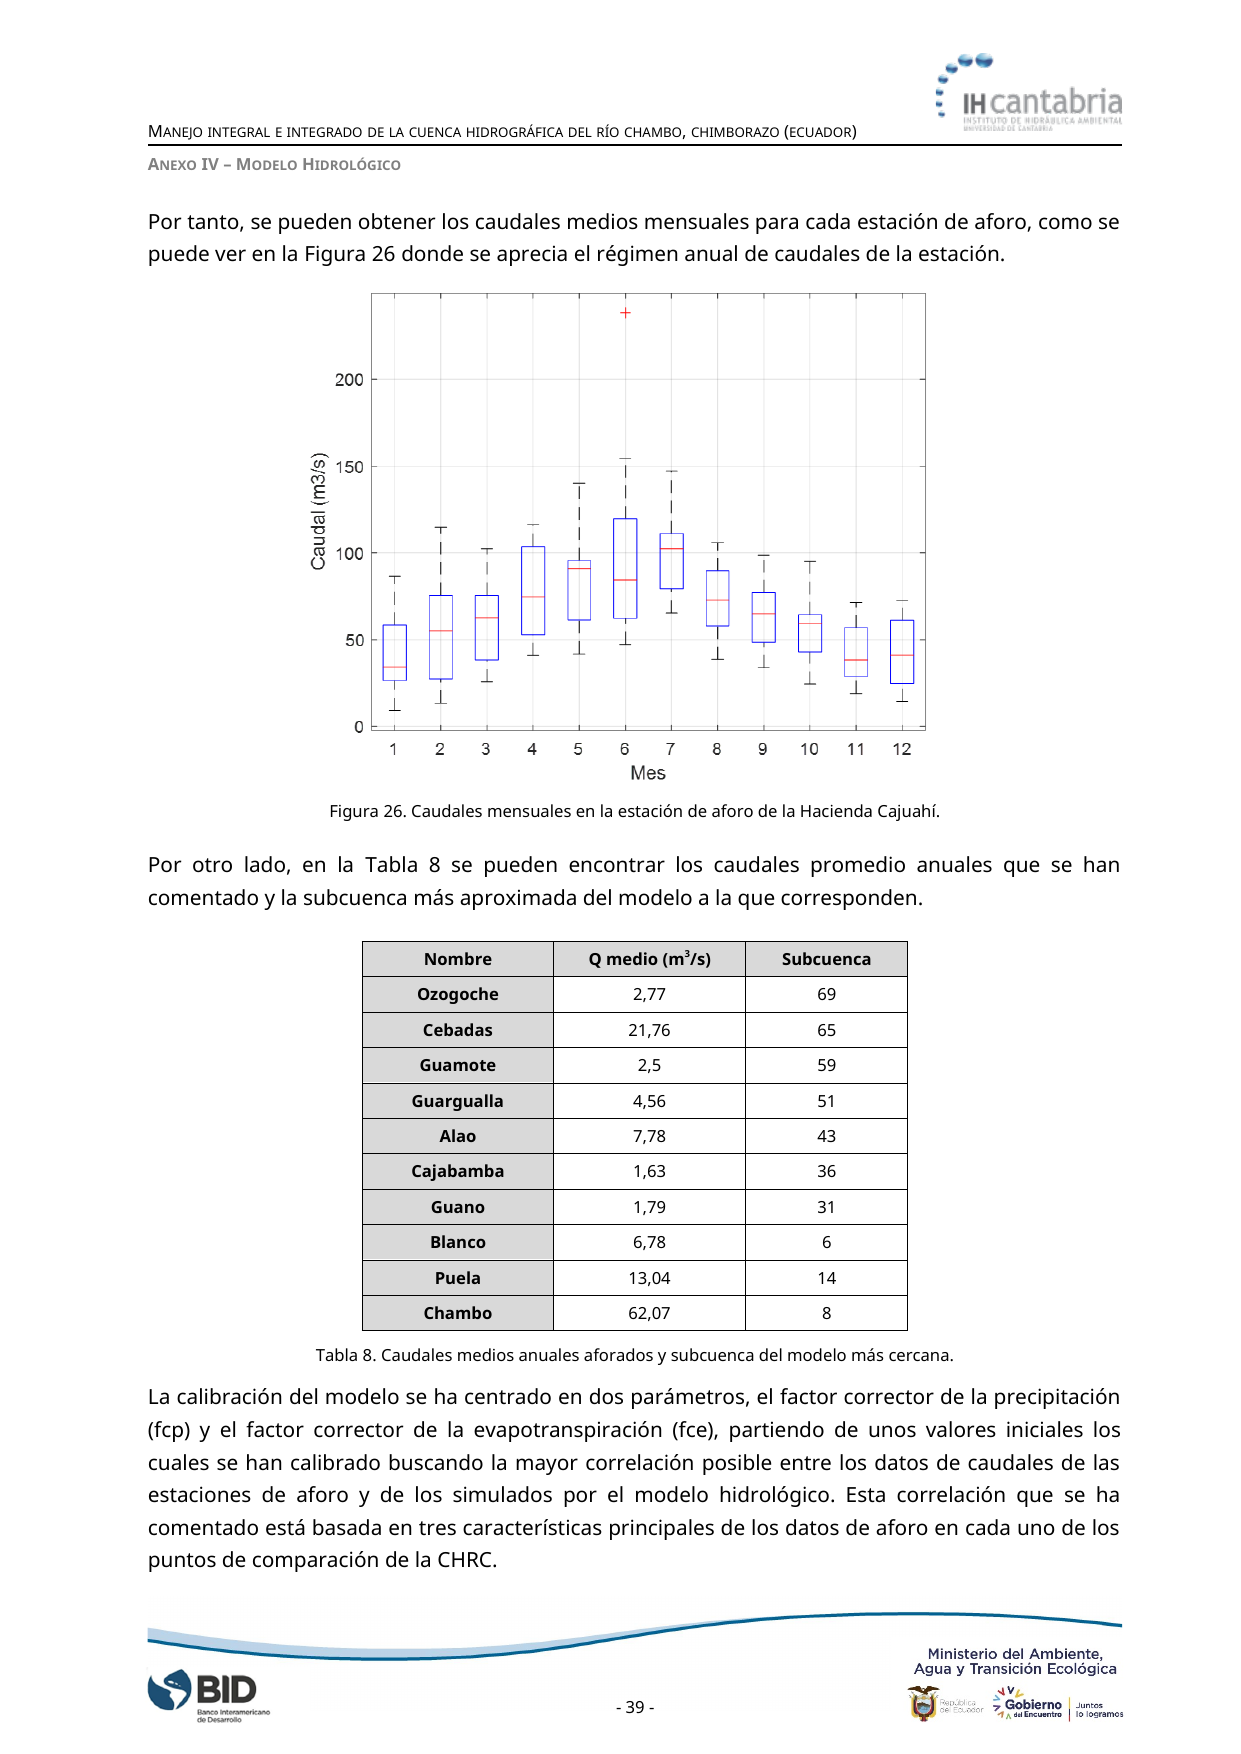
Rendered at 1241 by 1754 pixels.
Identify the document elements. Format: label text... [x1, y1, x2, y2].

table_cell 69 [746, 977, 907, 1012]
table_header Subcuenca [746, 942, 907, 976]
table_cell 6,78 [554, 1225, 745, 1259]
table_cell 31 [746, 1190, 907, 1224]
text Por tanto, se pueden obtener los caudales medios mensuales para cada estación de aforo, como se puede ver en la Figura 26 donde se aprecia el régimen anual de caudales de la estación. [148, 207, 1122, 268]
picture [278, 284, 992, 783]
table_cell 7,78 [554, 1119, 745, 1153]
table_cell 2,77 [554, 977, 745, 1012]
table_cell 2,5 [554, 1048, 745, 1082]
table_cell Guano [363, 1190, 553, 1224]
text La calibración del modelo se ha centrado en dos parámetros, el factor corrector de la precipitación (fcp) y el factor corrector de la evapotranspiración (fce), partiendo de unos valores iniciales los cuales se han calibrado buscando la mayor correlación posible entre los datos de caudales de las estaciones de aforo y de los simulados por el modelo hidrológico. Esta correlación que se ha comentado está basada en tres características principales de los datos de aforo en cada uno de los puntos de comparación de la CHRC. [148, 1382, 1122, 1574]
table_header Nombre [363, 942, 553, 976]
table_cell 43 [746, 1119, 907, 1153]
table_cell Puela [363, 1261, 553, 1295]
table_cell 21,76 [554, 1013, 745, 1047]
text Tabla 8. Caudales medios anuales aforados y subcuenca del modelo más cercana. [148, 1344, 1122, 1367]
table_cell 14 [746, 1261, 907, 1295]
table_cell 59 [746, 1048, 907, 1082]
picture [113, 1596, 1140, 1729]
table_cell Cajabamba [363, 1154, 553, 1189]
table_cell 1,79 [554, 1190, 745, 1224]
table_cell 4,56 [554, 1084, 745, 1118]
table_cell Guargualla [363, 1084, 553, 1118]
table_header Q medio (m3/s) [554, 942, 745, 976]
table_cell Guamote [363, 1048, 553, 1082]
table_cell 8 [746, 1296, 907, 1330]
table_cell Cebadas [363, 1013, 553, 1047]
table_cell 1,63 [554, 1154, 745, 1189]
table_cell Blanco [363, 1225, 553, 1259]
table_cell 36 [746, 1154, 907, 1189]
text Por otro lado, en la Tabla 8 se pueden encontrar los caudales promedio anuales que se han comentado y la subcuenca más aproximada del modelo a la que corresponden. [148, 851, 1122, 912]
table_cell Chambo [363, 1296, 553, 1330]
text Figura 26. Caudales mensuales en la estación de aforo de la Hacienda Cajuahí. [148, 799, 1122, 822]
table_cell 6 [746, 1225, 907, 1259]
picture [935, 53, 1123, 131]
table_cell Ozogoche [363, 977, 553, 1012]
table_cell Alao [363, 1119, 553, 1153]
table_cell 51 [746, 1084, 907, 1118]
table_cell 62,07 [554, 1296, 745, 1330]
table_cell 13,04 [554, 1261, 745, 1295]
table_cell 65 [746, 1013, 907, 1047]
